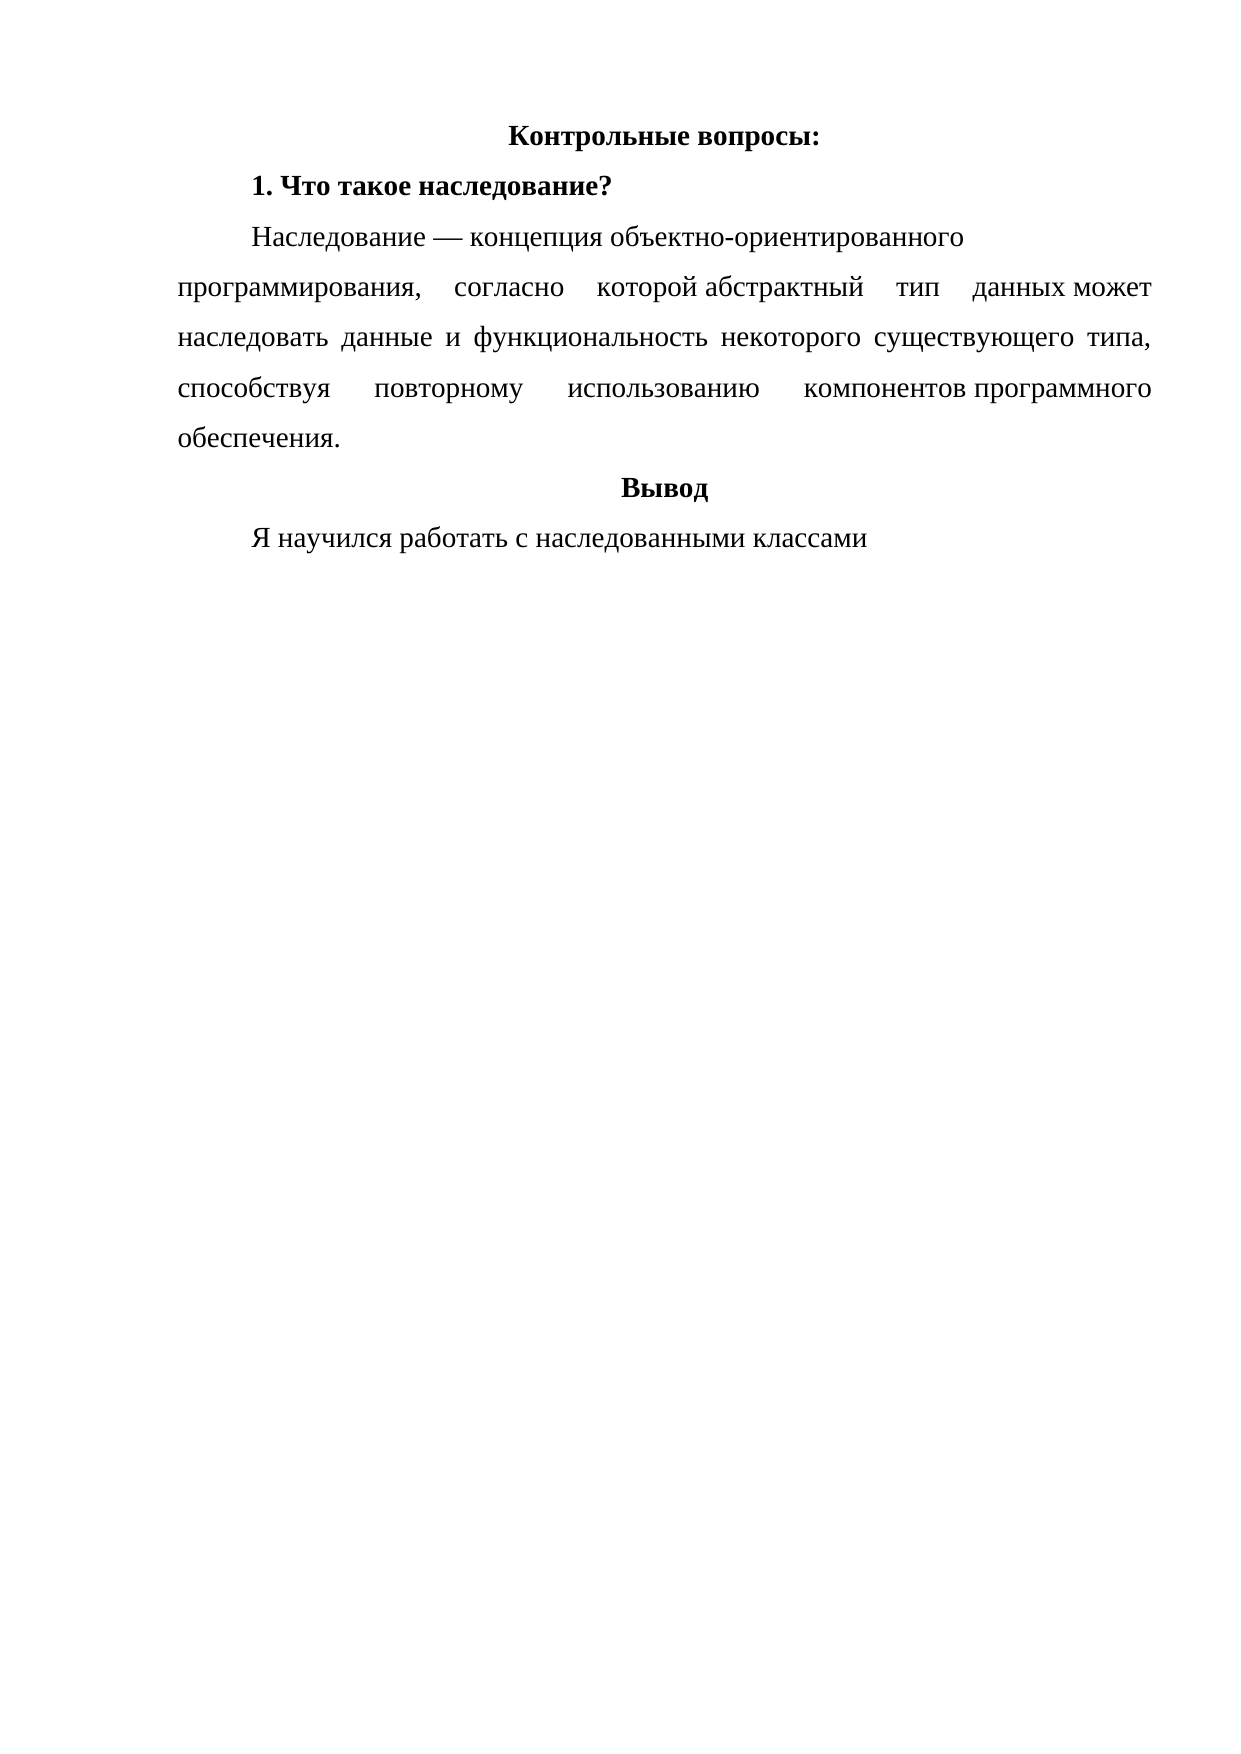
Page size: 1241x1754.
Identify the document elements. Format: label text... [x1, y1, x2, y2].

text Вывод [177, 470, 1152, 504]
text Контрольные вопросы: [177, 118, 1152, 152]
text 1. Что такое наследование? [177, 168, 1152, 202]
text Я научился работать с наследованными классами [177, 521, 1152, 554]
text Наследование — концепция объектно-ориентированного программирования, согласно которой абстрактный тип данных может наследовать данные и функциональность некоторого существующего типа, способствуя повторному использованию компонентов программного обеспечения. [177, 219, 1152, 453]
